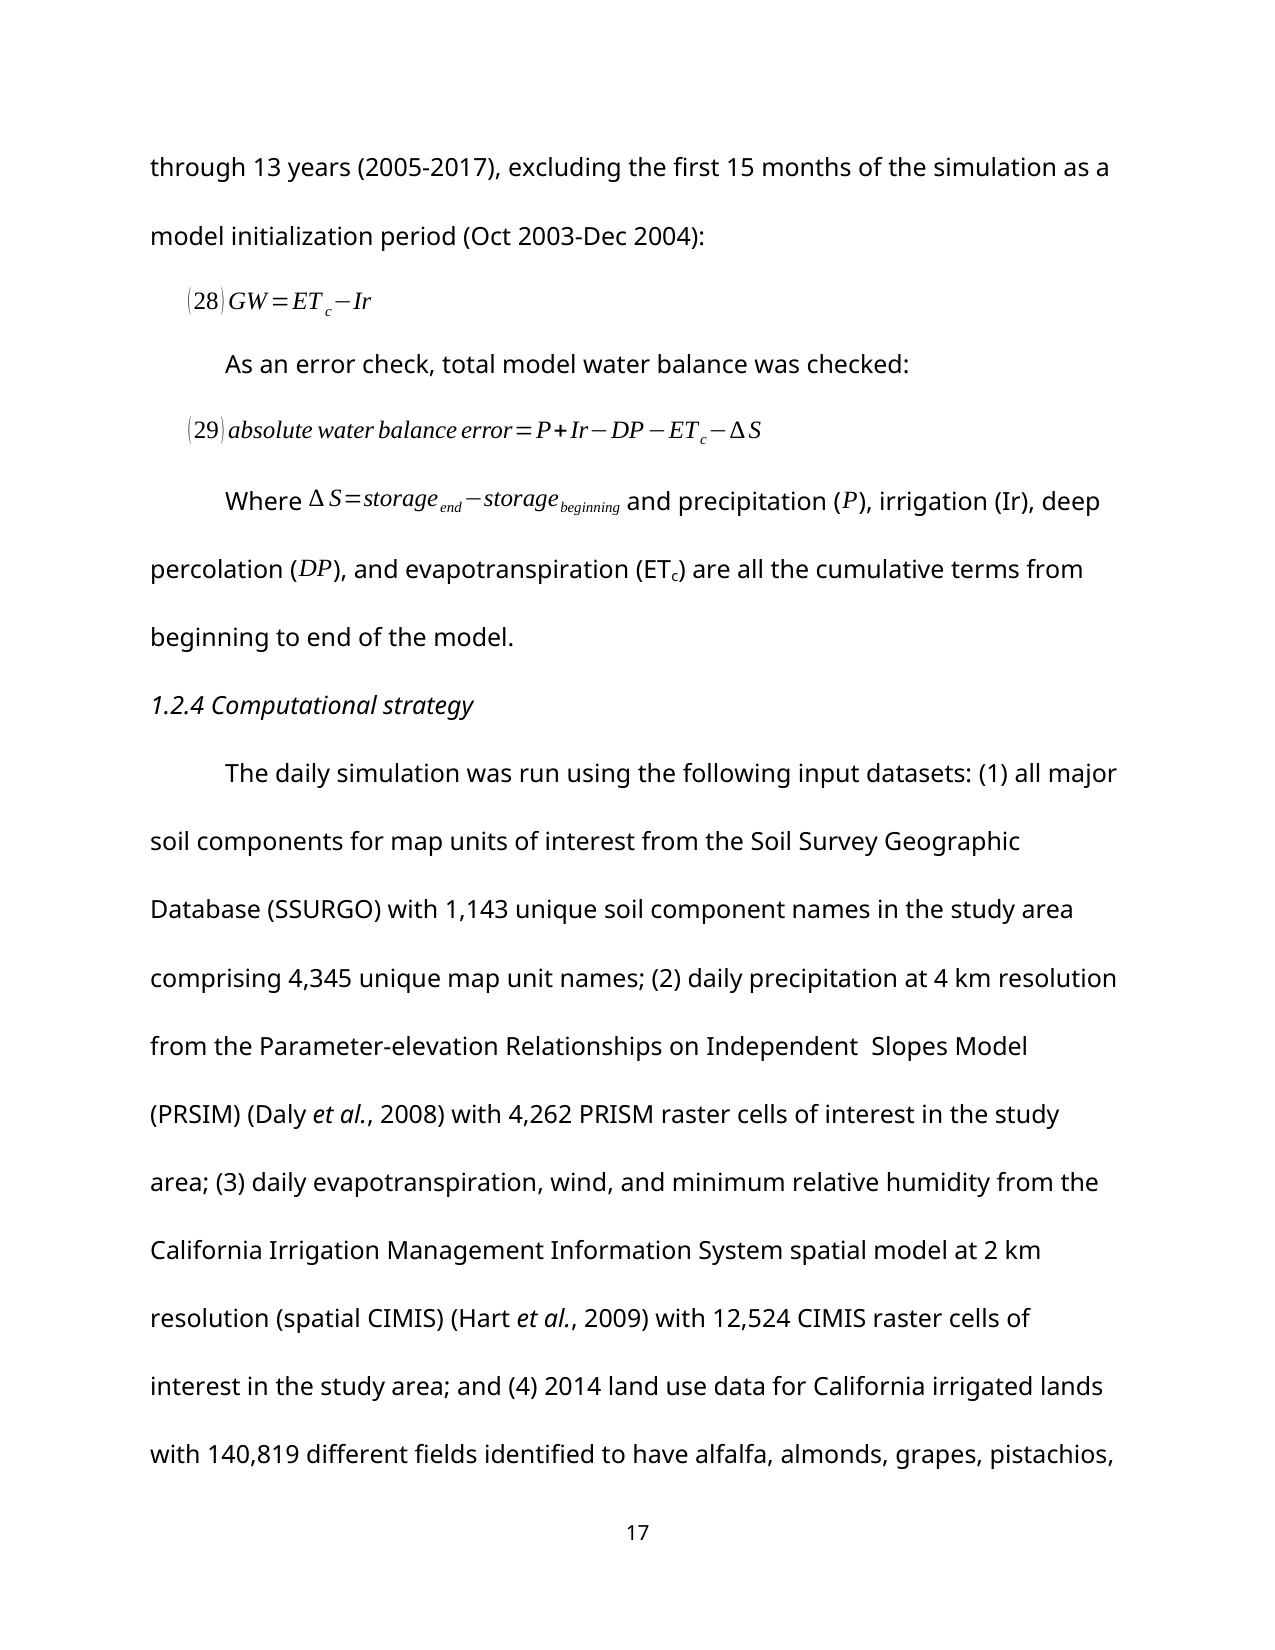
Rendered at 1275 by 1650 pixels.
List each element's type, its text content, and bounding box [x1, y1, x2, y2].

text 1.2.4 Computational strategy [150, 688, 1125, 722]
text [150, 756, 1125, 1471]
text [150, 150, 1125, 252]
text As an error check, total model water balance was checked: [150, 347, 1125, 381]
text Where and precipitation (), irrigation (Ir), deep percolation (), and evapotranspiration (ETc) are all the cumulative terms from beginning to end of the model. [150, 483, 1125, 654]
